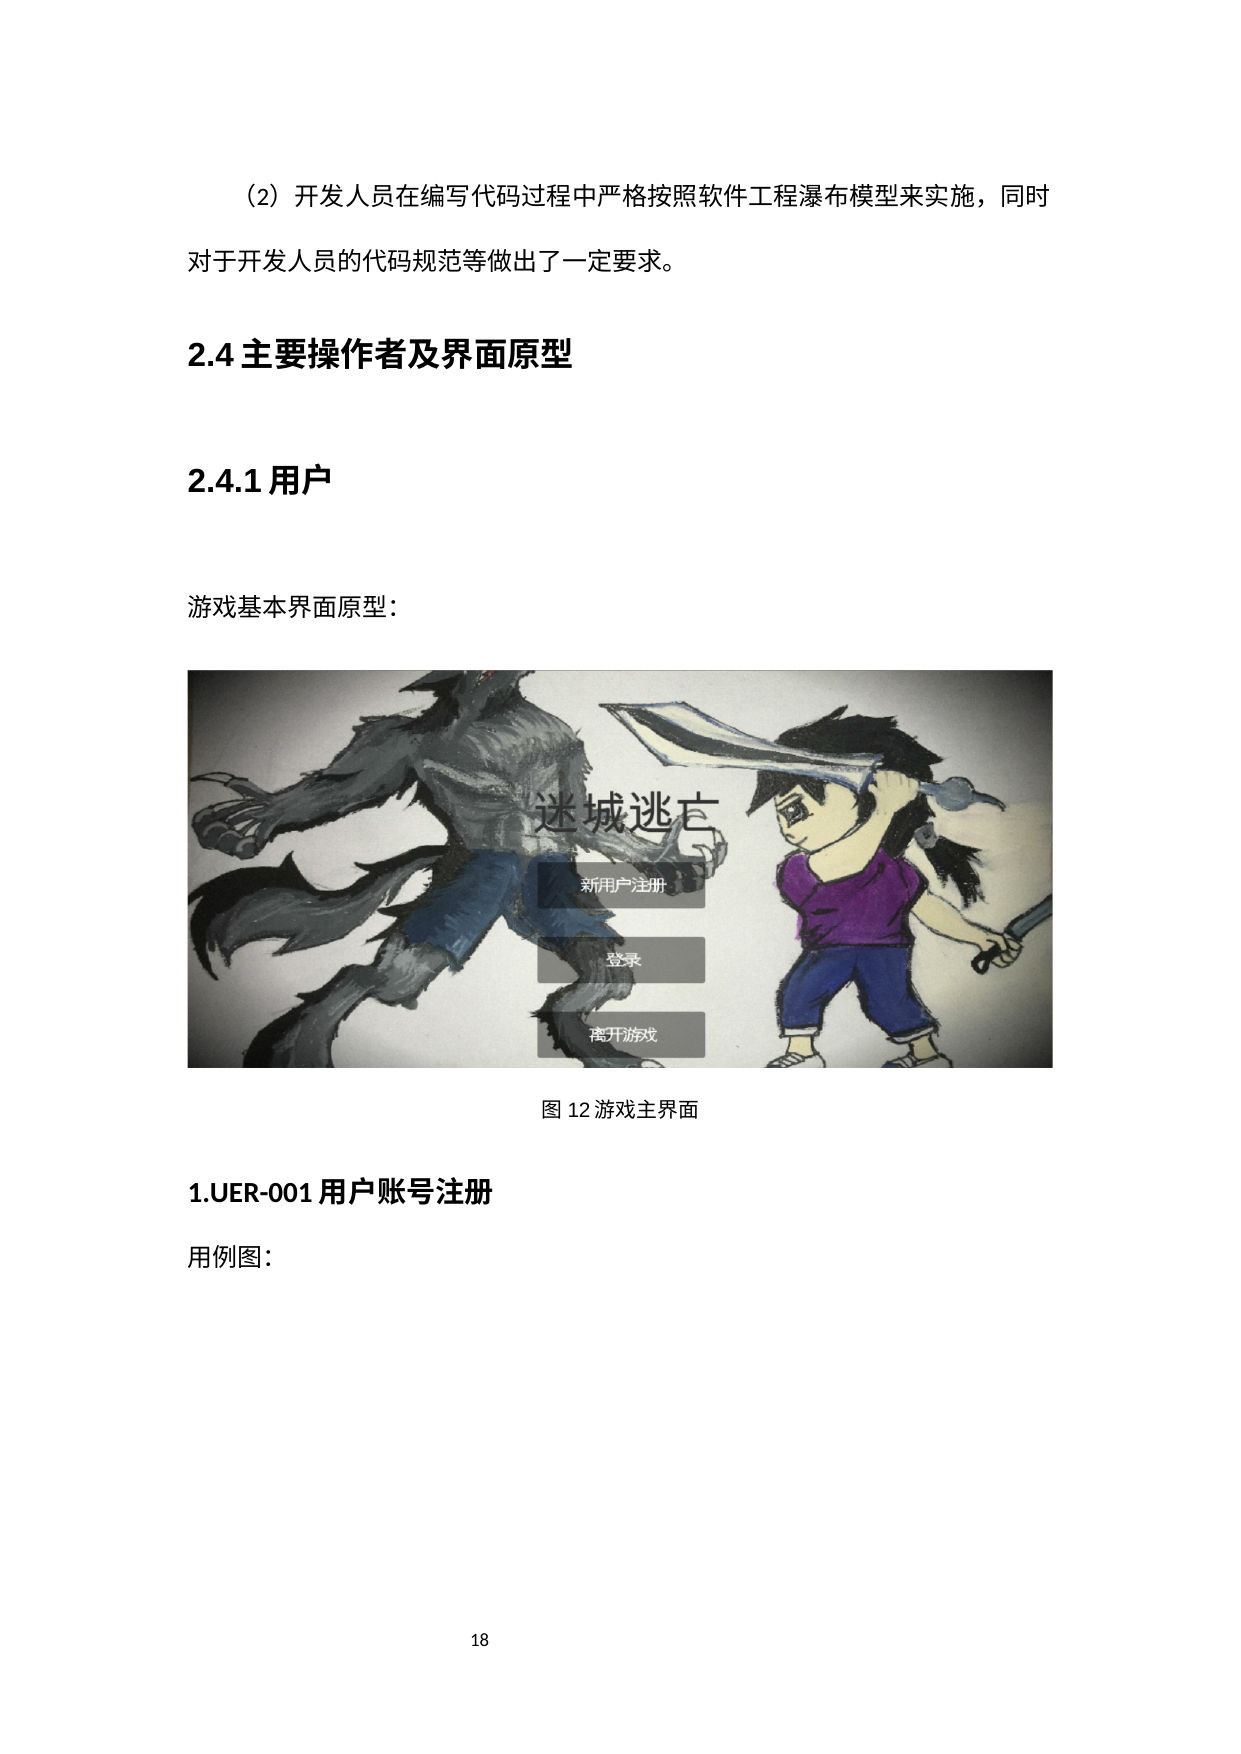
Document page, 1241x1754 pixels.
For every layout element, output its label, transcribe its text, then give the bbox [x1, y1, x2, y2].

text （2）开发人员在编写代码过程中严格按照软件工程瀑布模型来实施，同时对于开发人员的代码规范等做出了一定要求。 [187, 162, 1053, 292]
subtitle 2.4主要操作者及界面原型 [187, 319, 1053, 384]
subtitle 2.4.1用户 [187, 446, 1053, 511]
text 1.UER-001用户账号注册 [187, 1158, 1053, 1223]
text 游戏基本界面原型： [187, 573, 1053, 638]
text 用例图： [187, 1223, 1053, 1288]
picture [187, 670, 1053, 1068]
